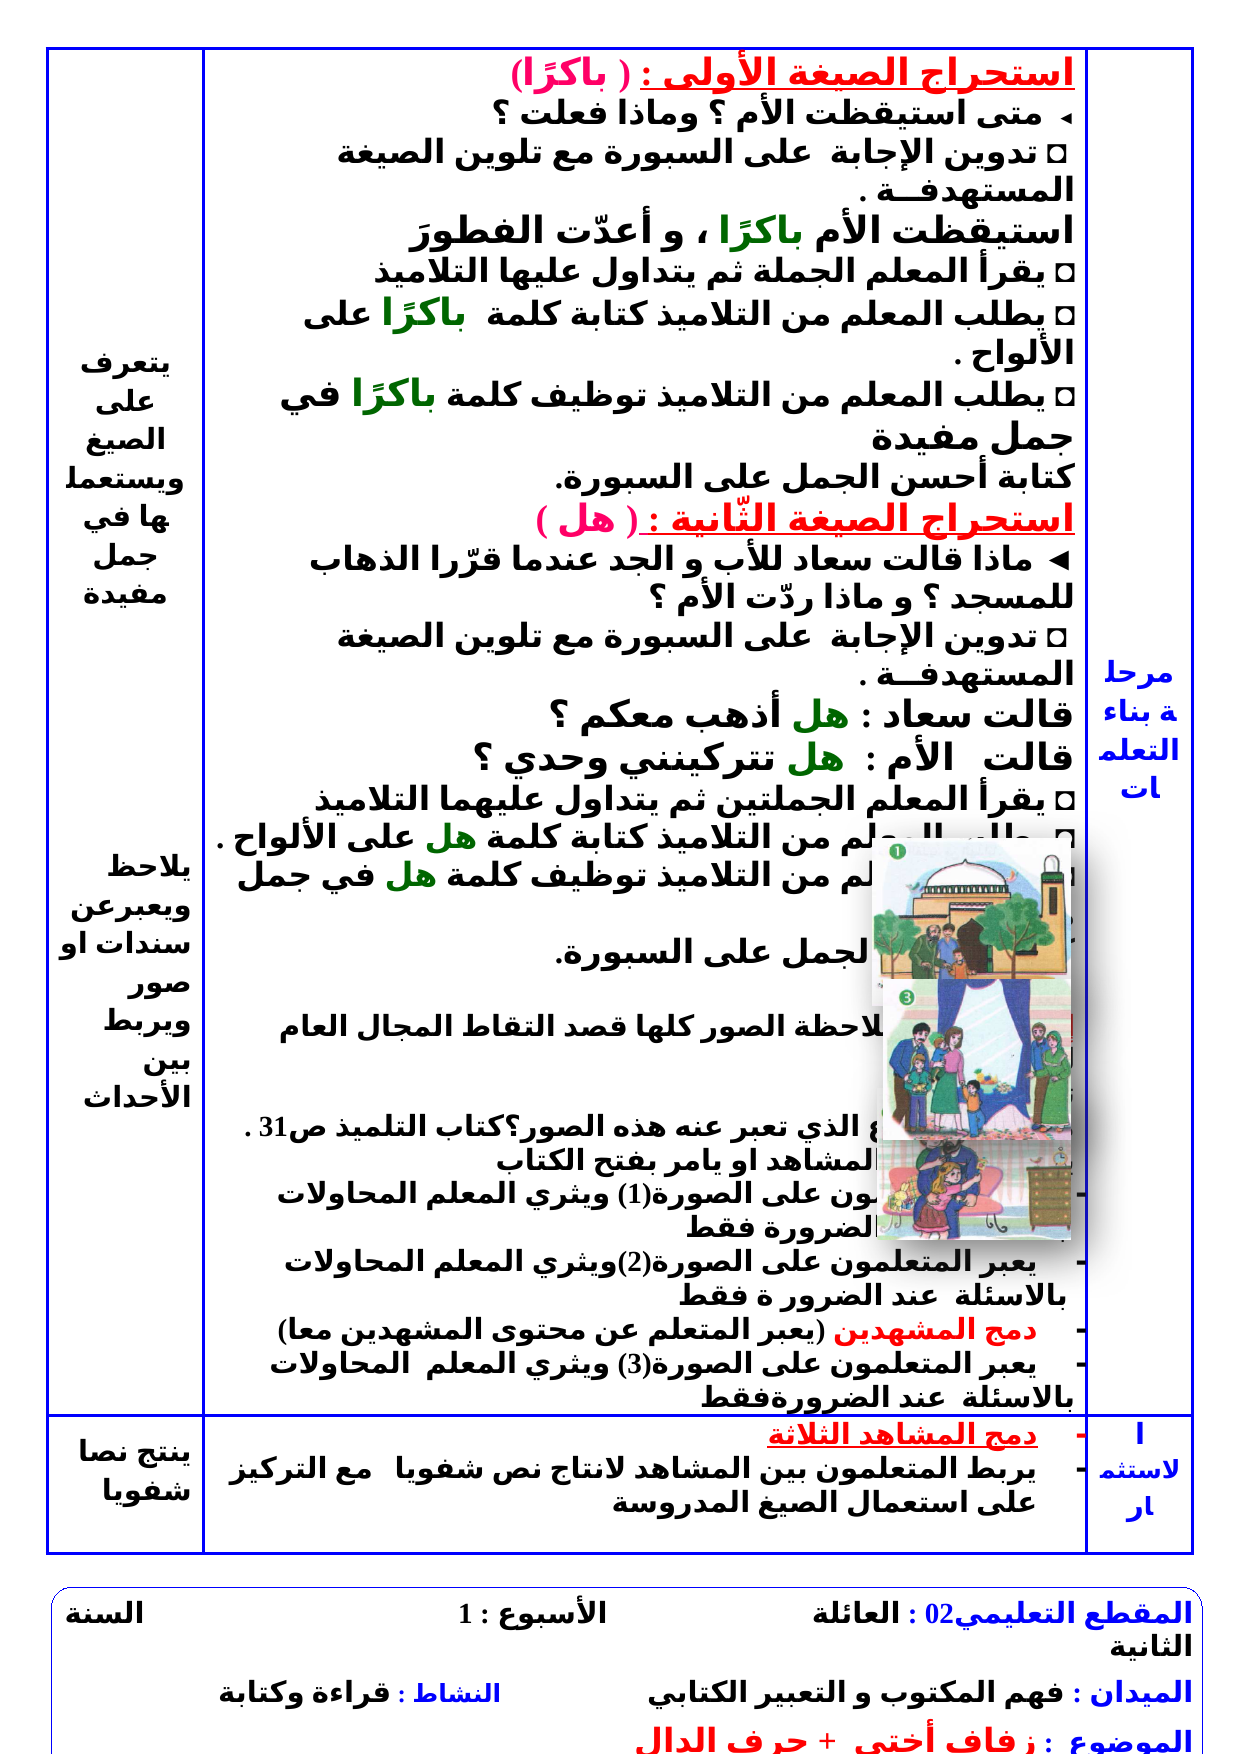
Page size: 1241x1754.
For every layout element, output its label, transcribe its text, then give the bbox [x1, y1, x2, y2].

table_cell يتعرف على الصيغ ويستعملها في جمل مفيدة يلاحظ ويعبرعن سندات او صور ويربط بين الأحداث [49, 50, 202, 1414]
picture [872, 838, 1071, 1240]
table_cell دمج المشاهد الثلاثة يربط المتعلمون بين المشاهد لانتاج نص شفويا مع التركيز على استعمال الصيغ المدروسة [205, 1417, 1085, 1552]
table_cell ينتج نصا شفويا [49, 1417, 202, 1552]
table_cell مرحلة بناء التعلمات [1088, 50, 1191, 1414]
table_cell استحراج الصيغة الأولى : ( باكرًا) ◄ متى استيقظت الأم ؟ وماذا فعلت ؟ ◘ تدوين الإجابة على السبورة مع تلوين الصيغة المستهدفــة . استيقظت الأم باكرًا ، و أعدّت الفطورَ ◘ يقرأ المعلم الجملة ثم يتداول عليها التلاميذ ◘ يطلب المعلم من التلاميذ كتابة كلمة باكرًا على الألواح . ◘ يطلب المعلم من التلاميذ توظيف كلمة باكرًا في جمل مفيدة كتابة أحسن الجمل على السبورة. استحراج الصيغة الثّانية : ( هل ) ◄ ماذا قالت سعاد للأب و الجد عندما قرّرا الذهاب للمسجد ؟ و ماذا ردّت الأم ؟ ◘ تدوين الإجابة على السبورة مع تلوين الصيغة المستهدفــة . قالت سعاد : هل أذهب معكم ؟ قالت الأم : هل تتركينني وحدي ؟ ◘ يقرأ المعلم الجملتين ثم يتداول عليهما التلاميذ ◘ يطلب المعلم من التلاميذ كتابة كلمة هل على الألواح . ◘ يطلب المعلم من التلاميذ توظيف كلمة هل في جمل مفيدة كتابة أحسن الجمل على السبورة. إنتاج شفوي ملاحظة الصور كلها قصد التقاط المجال العام للأحداث. تأملوا الصور. ما هو الموضوع الذي تعبر عنه هذه الصور؟كتاب التلميذ ص31 . يعرض المعلم المشاهد او يامر بفتح الكتاب يعبر المتعلمون على الصورة(1) ويثري المعلم المحاولات بالاسئلة عند الضرورة فقط يعبر المتعلمون على الصورة(2)ويثري المعلم المحاولات بالاسئلة عند الضرور ة فقط دمج المشهدين (يعبر المتعلم عن محتوى المشهدين معا) يعبر المتعلمون على الصورة(3) ويثري المعلم المحاولات بالاسئلة عند الضرورةفقط [205, 50, 1085, 1414]
table_cell الاستثمار [1088, 1417, 1191, 1552]
